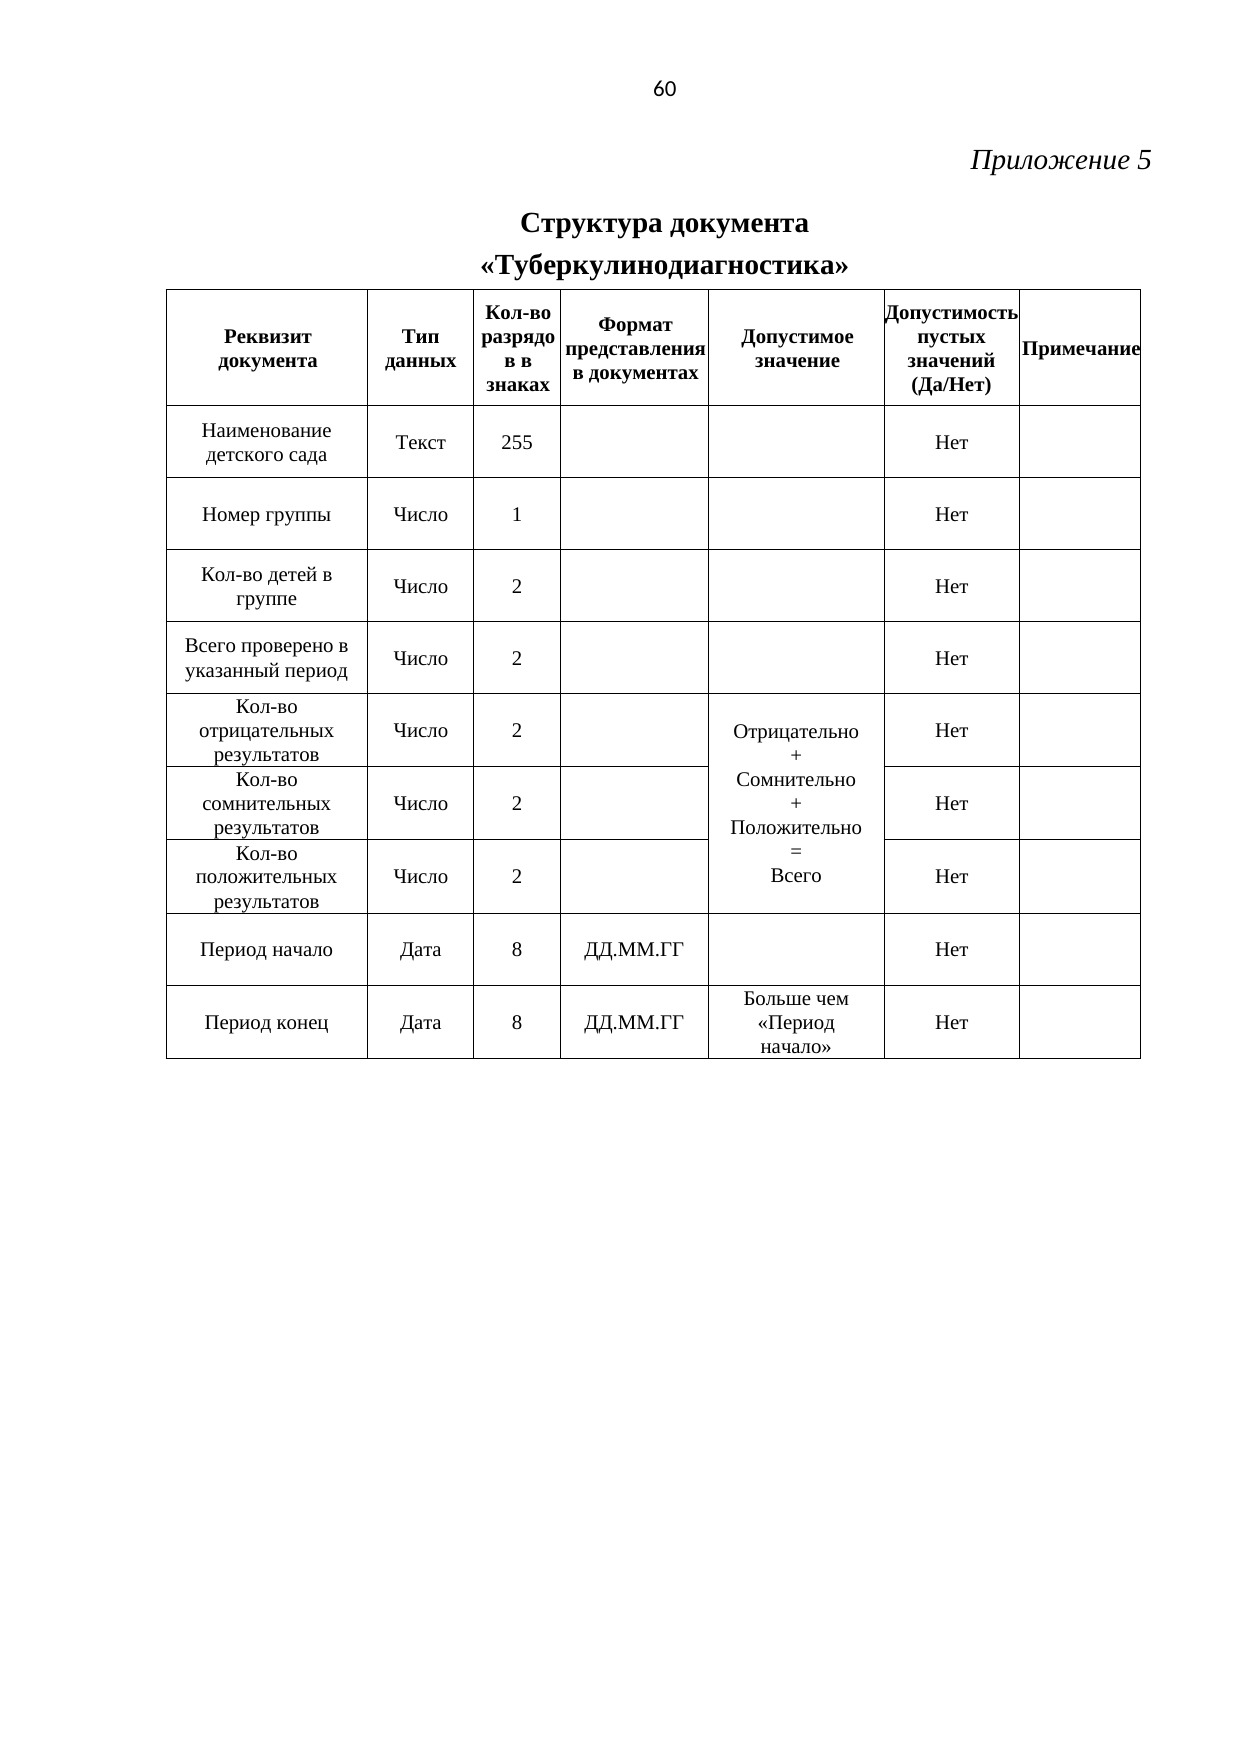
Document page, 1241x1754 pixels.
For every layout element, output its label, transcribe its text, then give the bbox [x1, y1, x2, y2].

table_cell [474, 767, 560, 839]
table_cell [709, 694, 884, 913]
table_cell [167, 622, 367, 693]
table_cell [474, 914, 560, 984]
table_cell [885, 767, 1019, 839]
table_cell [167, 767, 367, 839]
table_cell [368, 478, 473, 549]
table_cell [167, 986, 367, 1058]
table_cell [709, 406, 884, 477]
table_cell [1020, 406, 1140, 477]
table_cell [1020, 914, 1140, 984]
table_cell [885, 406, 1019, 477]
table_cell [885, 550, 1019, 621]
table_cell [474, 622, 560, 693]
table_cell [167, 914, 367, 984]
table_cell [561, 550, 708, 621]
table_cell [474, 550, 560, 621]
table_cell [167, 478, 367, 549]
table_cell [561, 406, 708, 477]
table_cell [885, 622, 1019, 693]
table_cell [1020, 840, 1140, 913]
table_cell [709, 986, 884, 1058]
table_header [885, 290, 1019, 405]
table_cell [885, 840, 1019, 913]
text Структура документа [177, 205, 1152, 239]
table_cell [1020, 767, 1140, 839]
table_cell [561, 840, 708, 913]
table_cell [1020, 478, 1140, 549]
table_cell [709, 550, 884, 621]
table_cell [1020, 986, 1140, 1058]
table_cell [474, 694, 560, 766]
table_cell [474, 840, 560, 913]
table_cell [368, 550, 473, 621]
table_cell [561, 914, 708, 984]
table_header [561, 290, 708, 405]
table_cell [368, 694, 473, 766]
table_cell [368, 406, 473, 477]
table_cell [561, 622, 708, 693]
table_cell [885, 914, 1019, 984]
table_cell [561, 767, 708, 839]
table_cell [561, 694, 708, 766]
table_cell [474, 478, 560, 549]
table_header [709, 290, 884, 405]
subtitle Приложение 5 [177, 142, 1152, 176]
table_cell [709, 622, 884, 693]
text «Туберкулинодиагностика» [177, 247, 1152, 281]
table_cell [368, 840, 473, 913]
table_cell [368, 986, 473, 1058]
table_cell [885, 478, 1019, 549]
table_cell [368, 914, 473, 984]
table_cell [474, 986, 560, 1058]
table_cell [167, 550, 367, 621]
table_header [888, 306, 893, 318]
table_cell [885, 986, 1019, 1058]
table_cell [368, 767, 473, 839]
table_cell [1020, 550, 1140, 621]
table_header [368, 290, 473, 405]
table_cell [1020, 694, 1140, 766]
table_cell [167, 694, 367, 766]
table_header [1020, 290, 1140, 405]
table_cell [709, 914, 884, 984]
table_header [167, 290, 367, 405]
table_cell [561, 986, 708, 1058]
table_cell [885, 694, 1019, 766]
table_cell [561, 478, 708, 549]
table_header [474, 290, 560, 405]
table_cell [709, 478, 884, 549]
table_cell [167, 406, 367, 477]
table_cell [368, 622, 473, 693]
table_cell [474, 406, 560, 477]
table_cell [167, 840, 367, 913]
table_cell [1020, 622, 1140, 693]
